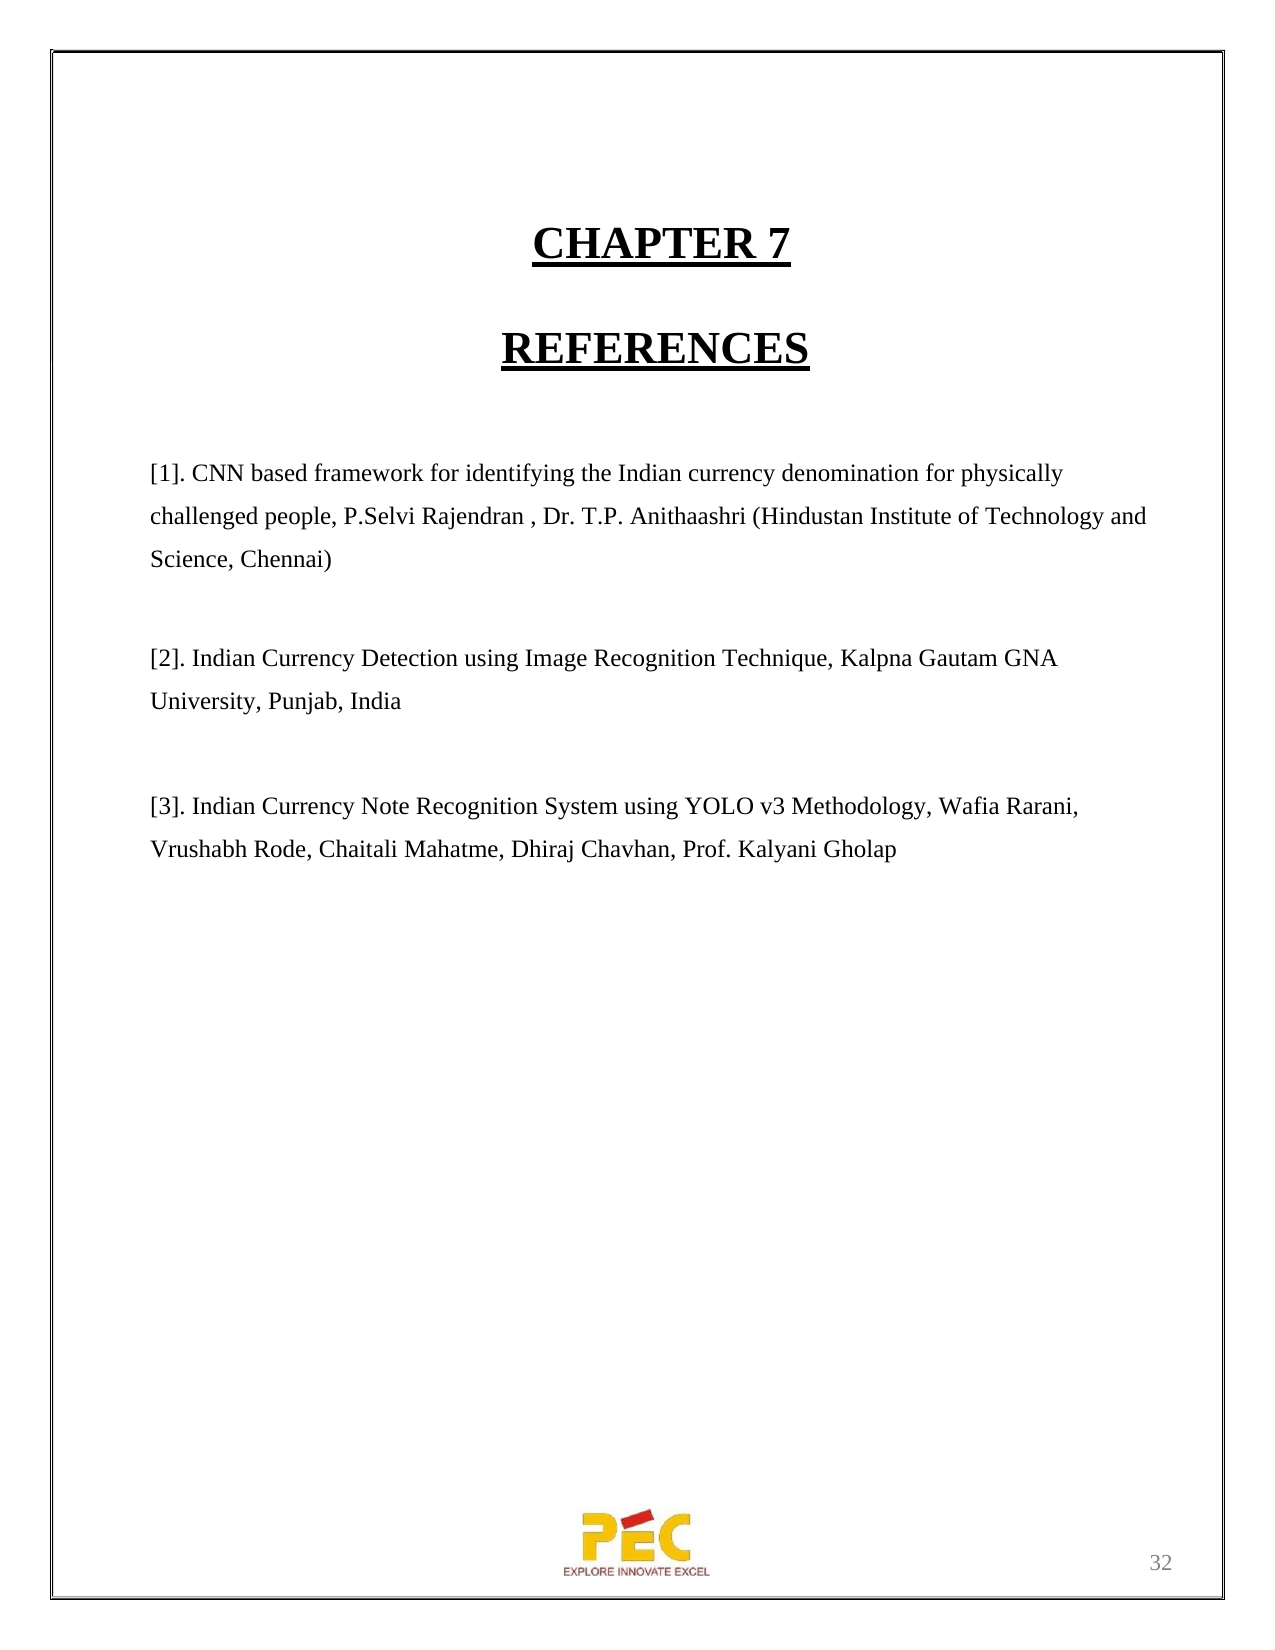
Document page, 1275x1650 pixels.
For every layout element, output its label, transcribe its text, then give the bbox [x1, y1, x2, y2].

picture [50, 49, 1222, 53]
text REFERENCES [382, 320, 929, 373]
text [1]. CNN based framework for identifying the Indian currency denomination for physically challenged people, P.Selvi Rajendran , Dr. T.P. Anithaashri (Hindustan Institute of Technology and Science, Chennai) [150, 458, 1167, 573]
text [2]. Indian Currency Detection using Image Recognition Technique, Kalpna Gautam GNA University, Punjab, India [150, 643, 1167, 715]
picture [52, 1596, 1222, 1600]
picture [563, 1508, 710, 1576]
subtitle CHAPTER 7 [382, 216, 941, 269]
text [3]. Indian Currency Note Recognition System using YOLO v3 Methodology, Wafia Rarani, Vrushabh Rode, Chaitali Mahatme, Dhiraj Chavhan, Prof. Kalyani Gholap [150, 791, 1167, 863]
